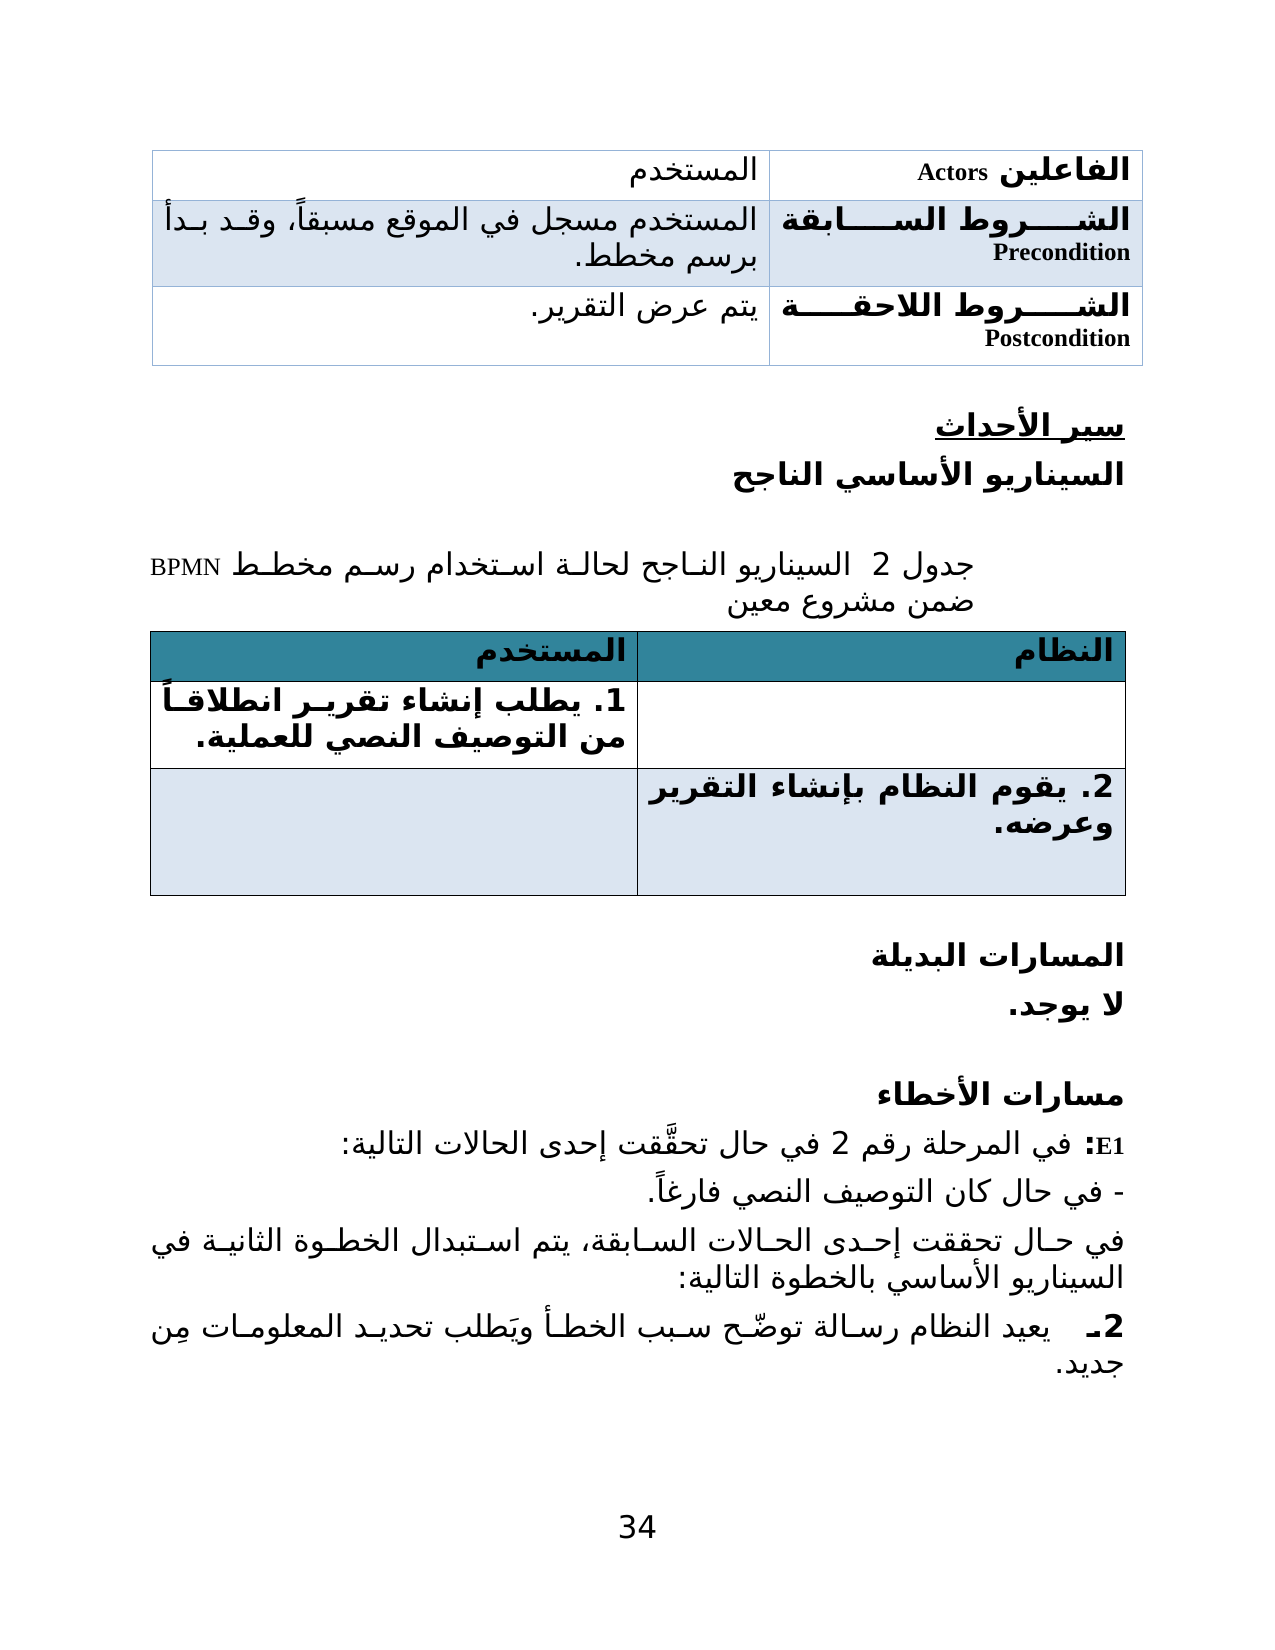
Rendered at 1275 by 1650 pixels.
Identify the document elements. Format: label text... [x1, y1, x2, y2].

table_cell الشروط السابقة Precondition [770, 201, 1142, 286]
text جدول 2 السيناريو الناجح لحالة استخدام رسم مخطط BPMN ضمن مشروع معين [150, 546, 975, 619]
text المسارات البديلة [150, 937, 1125, 973]
table_cell يتم عرض التقرير. [153, 287, 769, 365]
table_header المستخدم [151, 632, 637, 681]
table_cell الشروط اللاحقة Postcondition [770, 287, 1142, 365]
table_cell 2. يقوم النظام بإنشاء التقرير وعرضه. [638, 769, 1125, 895]
table_cell المستخدم [153, 151, 769, 200]
text مسارات الأخطاء [150, 1076, 1125, 1112]
table_cell المستخدم مسجل في الموقع مسبقاً، وقد بدأ برسم مخطط. [153, 201, 769, 286]
text في حال تحققت إحدى الحالات السابقة، يتم استبدال الخطوة الثانية في السيناريو الأساسي بالخطوة التالية: [150, 1223, 1125, 1295]
text E1: في المرحلة رقم 2 في حال تحقَّقت إحدى الحالات التالية: [150, 1125, 1125, 1161]
table_cell [151, 769, 637, 895]
text سير الأحداث [150, 407, 1125, 443]
table_cell [638, 682, 1125, 767]
table_header النظام [638, 632, 1125, 681]
text 2. يعيد النظام رسالة توضّح سبب الخطأ ويَطلب تحديد المعلومات مِن جديد. [150, 1308, 1125, 1381]
table_cell الفاعلين Actors [770, 151, 1142, 200]
text لا يوجد. [150, 986, 1125, 1022]
text السيناريو الأساسي الناجح [150, 456, 1125, 492]
table_cell 1. يطلب إنشاء تقرير انطلاقاً من التوصيف النصي للعملية. [151, 682, 637, 767]
text - في حال كان التوصيف النصي فارغاً. [150, 1174, 1125, 1210]
